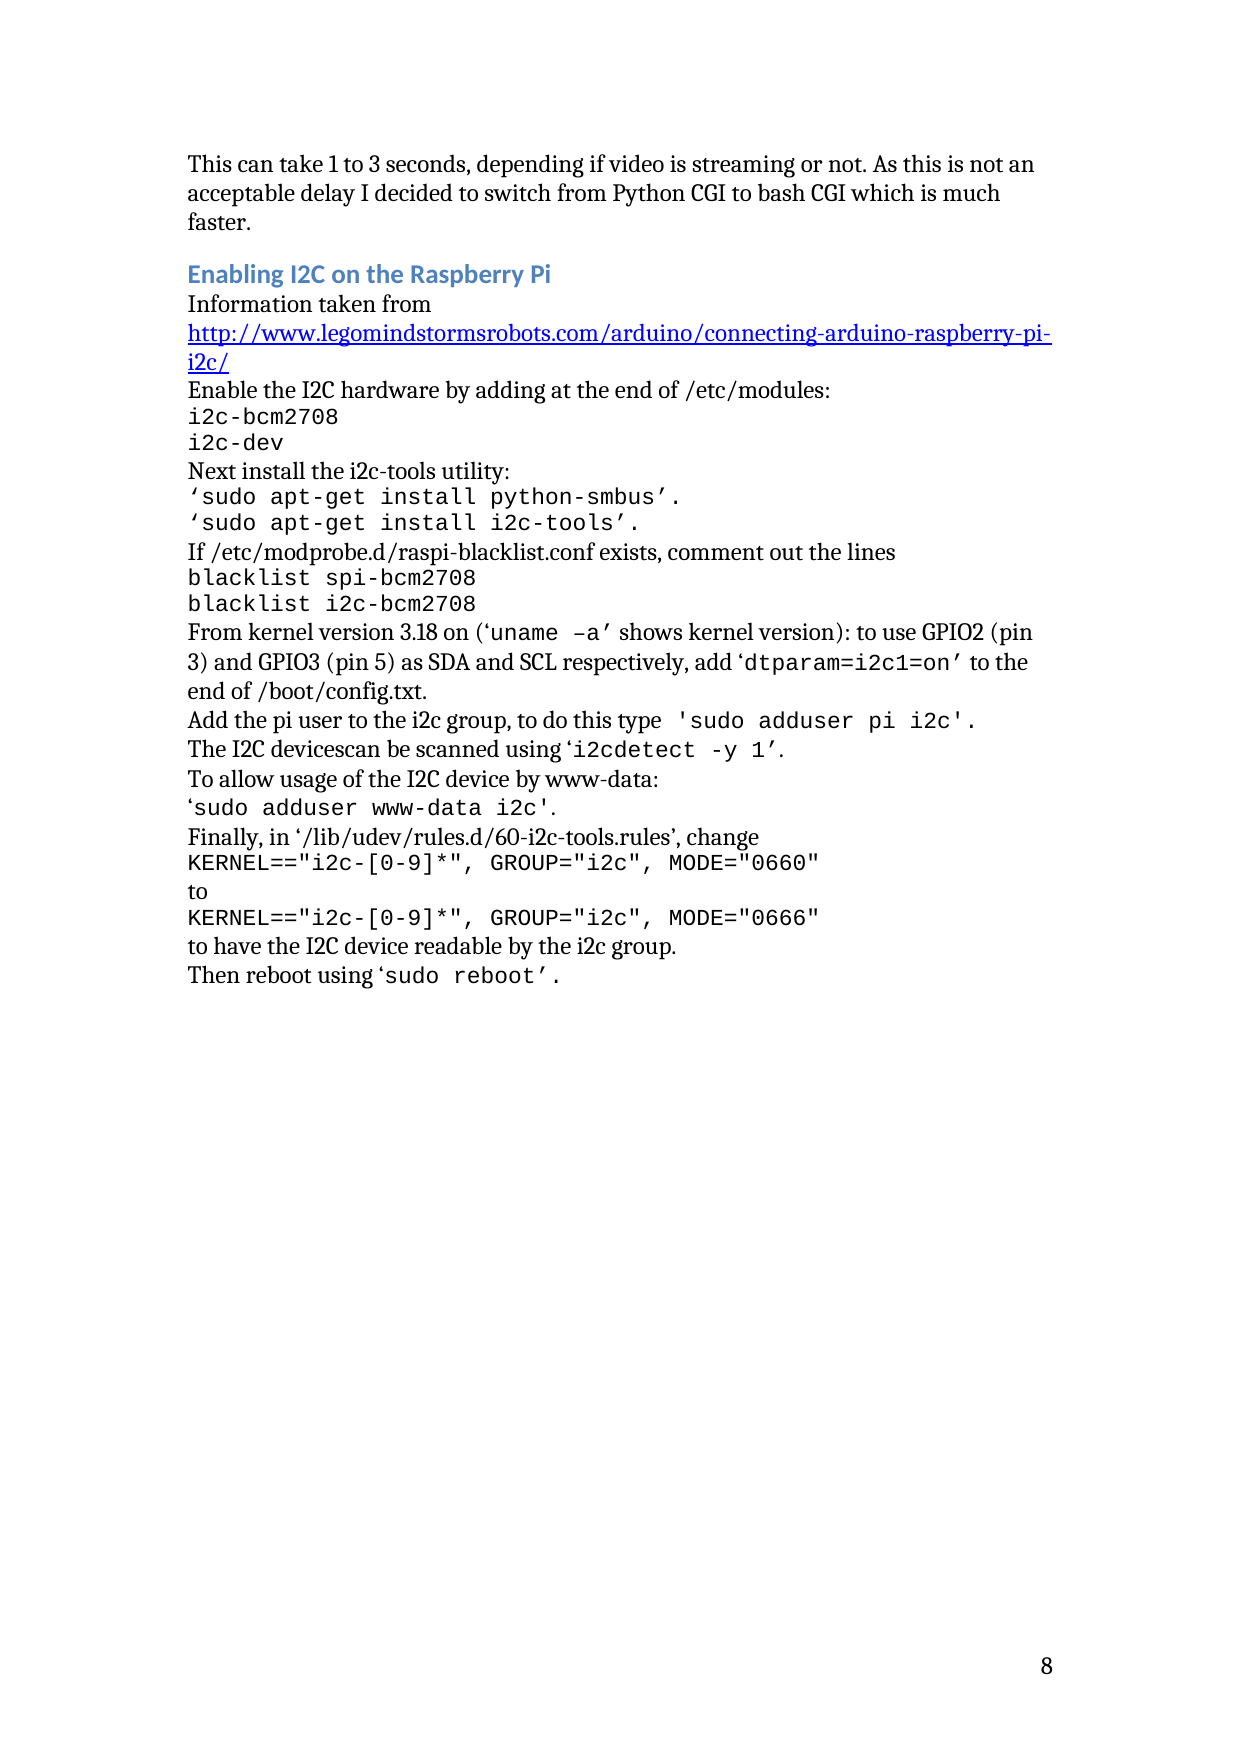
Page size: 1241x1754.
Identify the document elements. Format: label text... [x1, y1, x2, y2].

text ‘sudo apt-get install python-smbus’. [187, 486, 1053, 512]
text Next install the i2c-tools utility: [187, 457, 1053, 486]
text Enable the I2C hardware by adding at the end of /etc/modules: i2c-bcm2708 [187, 376, 1053, 431]
text ‘sudo apt-get install i2c-tools’. [187, 512, 1053, 538]
text blacklist i2c-bcm2708 [187, 592, 1053, 618]
subtitle Enabling I2C on the Raspberry Pi [187, 257, 1053, 290]
text to have the I2C device readable by the i2c group. Then reboot using ‘sudo reboot’. [187, 932, 1053, 990]
text Information taken from http://www.legomindstormsrobots.com/arduino/connecting-arduino-raspberry-pi-i2c/ [187, 290, 1053, 376]
text i2c-dev [187, 431, 1053, 457]
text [187, 150, 1053, 236]
text The I2C devicescan be scanned using ‘i2cdetect -y 1’. [187, 735, 1053, 764]
text To allow usage of the I2C device by www-data: ‘sudo adduser www-data i2c'. [187, 764, 1053, 823]
text If /etc/modprobe.d/raspi-blacklist.conf exists, comment out the lines blacklist spi-bcm2708 [187, 538, 1053, 592]
text Finally, in ‘/lib/udev/rules.d/60-i2c-tools.rules’, change KERNEL=="i2c-[0-9]*", GROUP="i2c", MODE="0660" [187, 823, 1053, 877]
text to KERNEL=="i2c-[0-9]*", GROUP="i2c", MODE="0666" [187, 877, 1053, 932]
text From kernel version 3.18 on (‘uname –a’ shows kernel version): to use GPIO2 (pin 3) and GPIO3 (pin 5) as SDA and SCL respectively, add ‘dtparam=i2c1=on’ to the end of /boot/config.txt. Add the pi user to the i2c group, to do this type 'sudo adduser pi i2c'. [187, 618, 1053, 735]
